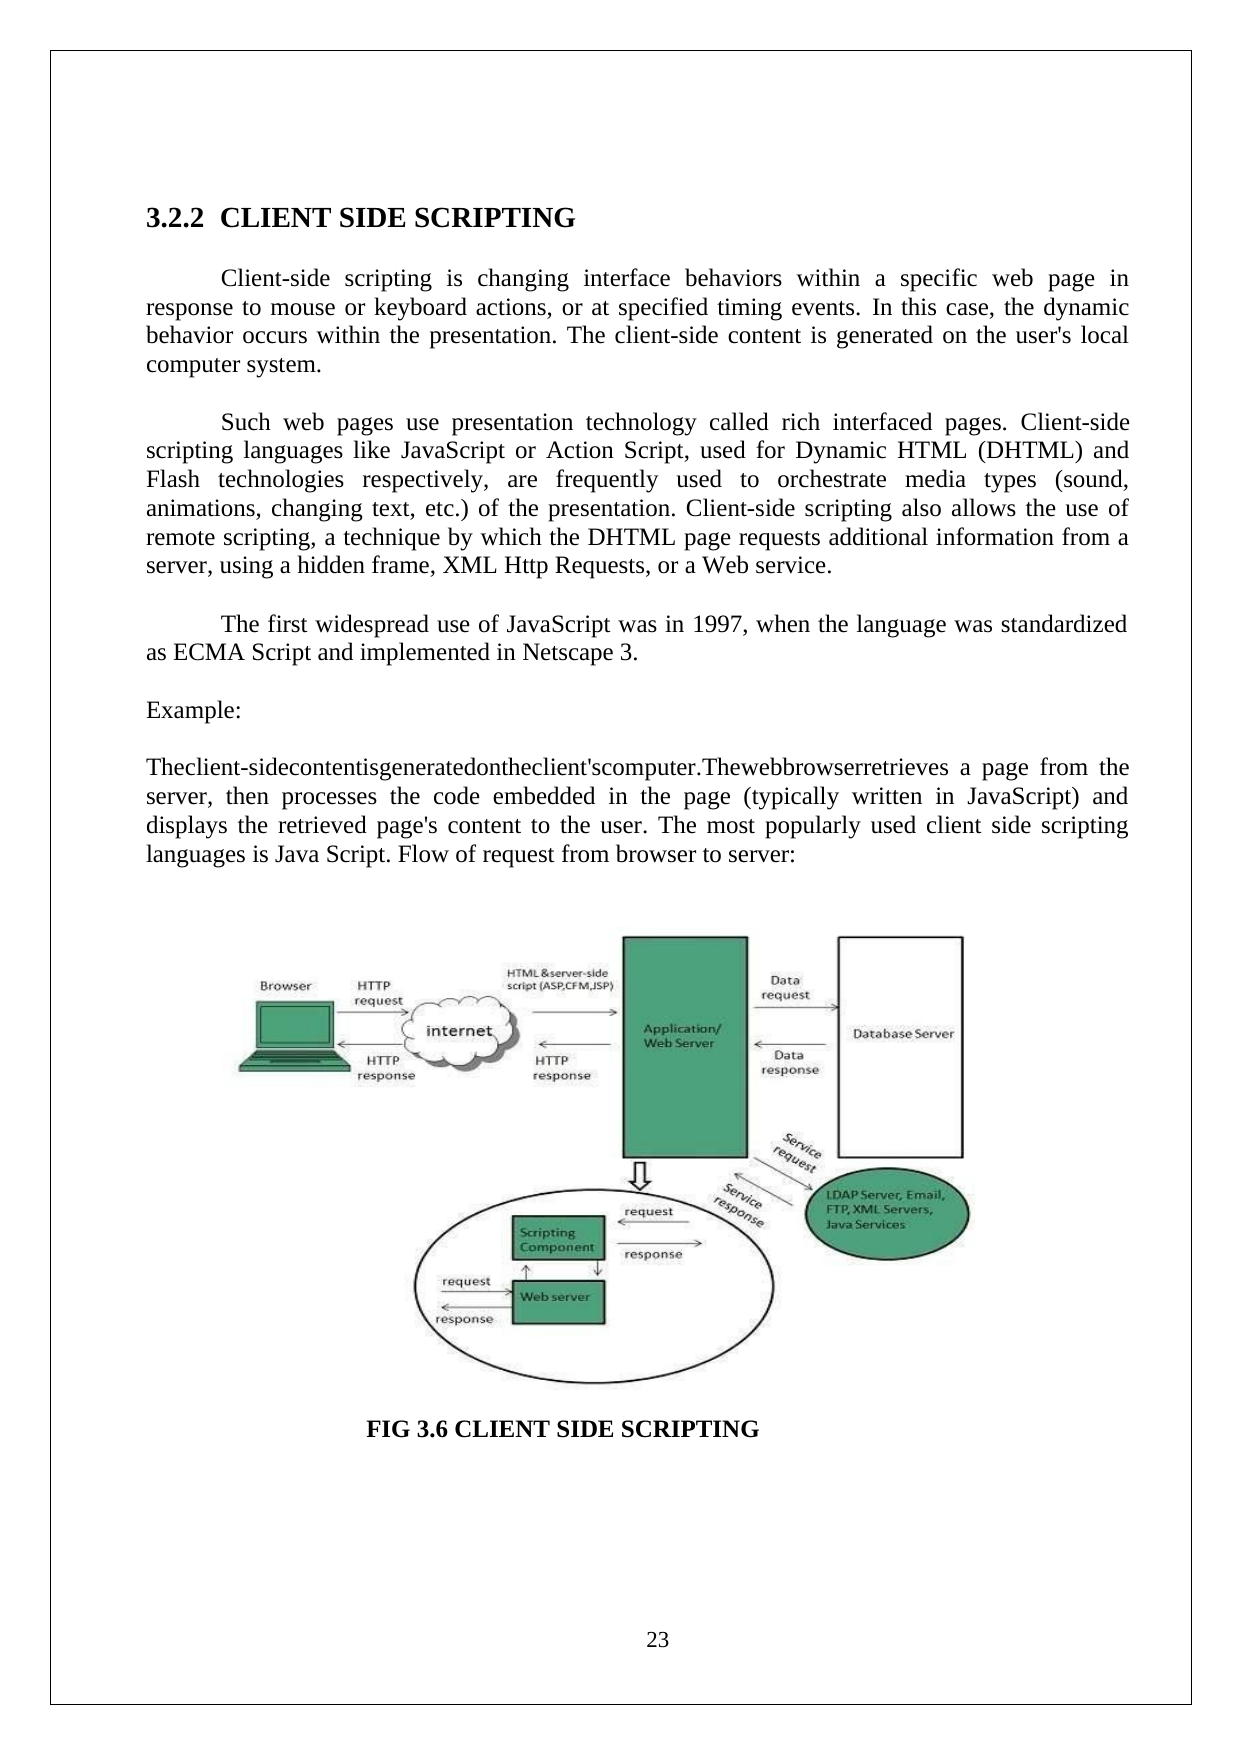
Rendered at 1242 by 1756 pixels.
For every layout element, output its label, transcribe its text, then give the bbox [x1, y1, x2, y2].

text Example: [146, 695, 1130, 724]
picture [221, 927, 976, 1390]
text FIG 3.6 CLIENT SIDE SCRIPTING [146, 1414, 980, 1443]
text The first widespread use of JavaScript was in 1997, when the language was standardized as ECMA Script and implemented in Netscape 3. [146, 609, 1128, 666]
subtitle CLIENT SIDE SCRIPTING [146, 200, 1158, 233]
text Theclient-sidecontentisgeneratedontheclient'scomputer.Thewebbrowserretrieves a page from the server, then processes the code embedded in the page (typically written in JavaScript) and displays the retrieved page's content to the user. The most popularly used client side scripting languages is Java Script. Flow of request from browser to server: [146, 752, 1130, 867]
text Client-side scripting is changing interface behaviors within a specific web page in response to mouse or keyboard actions, or at specified timing events. In this case, the dynamic behavior occurs within the presentation. The client-side content is generated on the user's local computer system. [146, 263, 1130, 378]
text Such web pages use presentation technology called rich interfaced pages. Client-side scripting languages like JavaScript or Action Script, used for Dynamic HTML (DHTML) and Flash technologies respectively, are frequently used to orchestrate media types (sound, animations, changing text, etc.) of the presentation. Client-side scripting also allows the use of remote scripting, a technique by which the DHTML page requests additional information from a server, using a hidden frame, XML Http Requests, or a Web service. [146, 407, 1130, 579]
